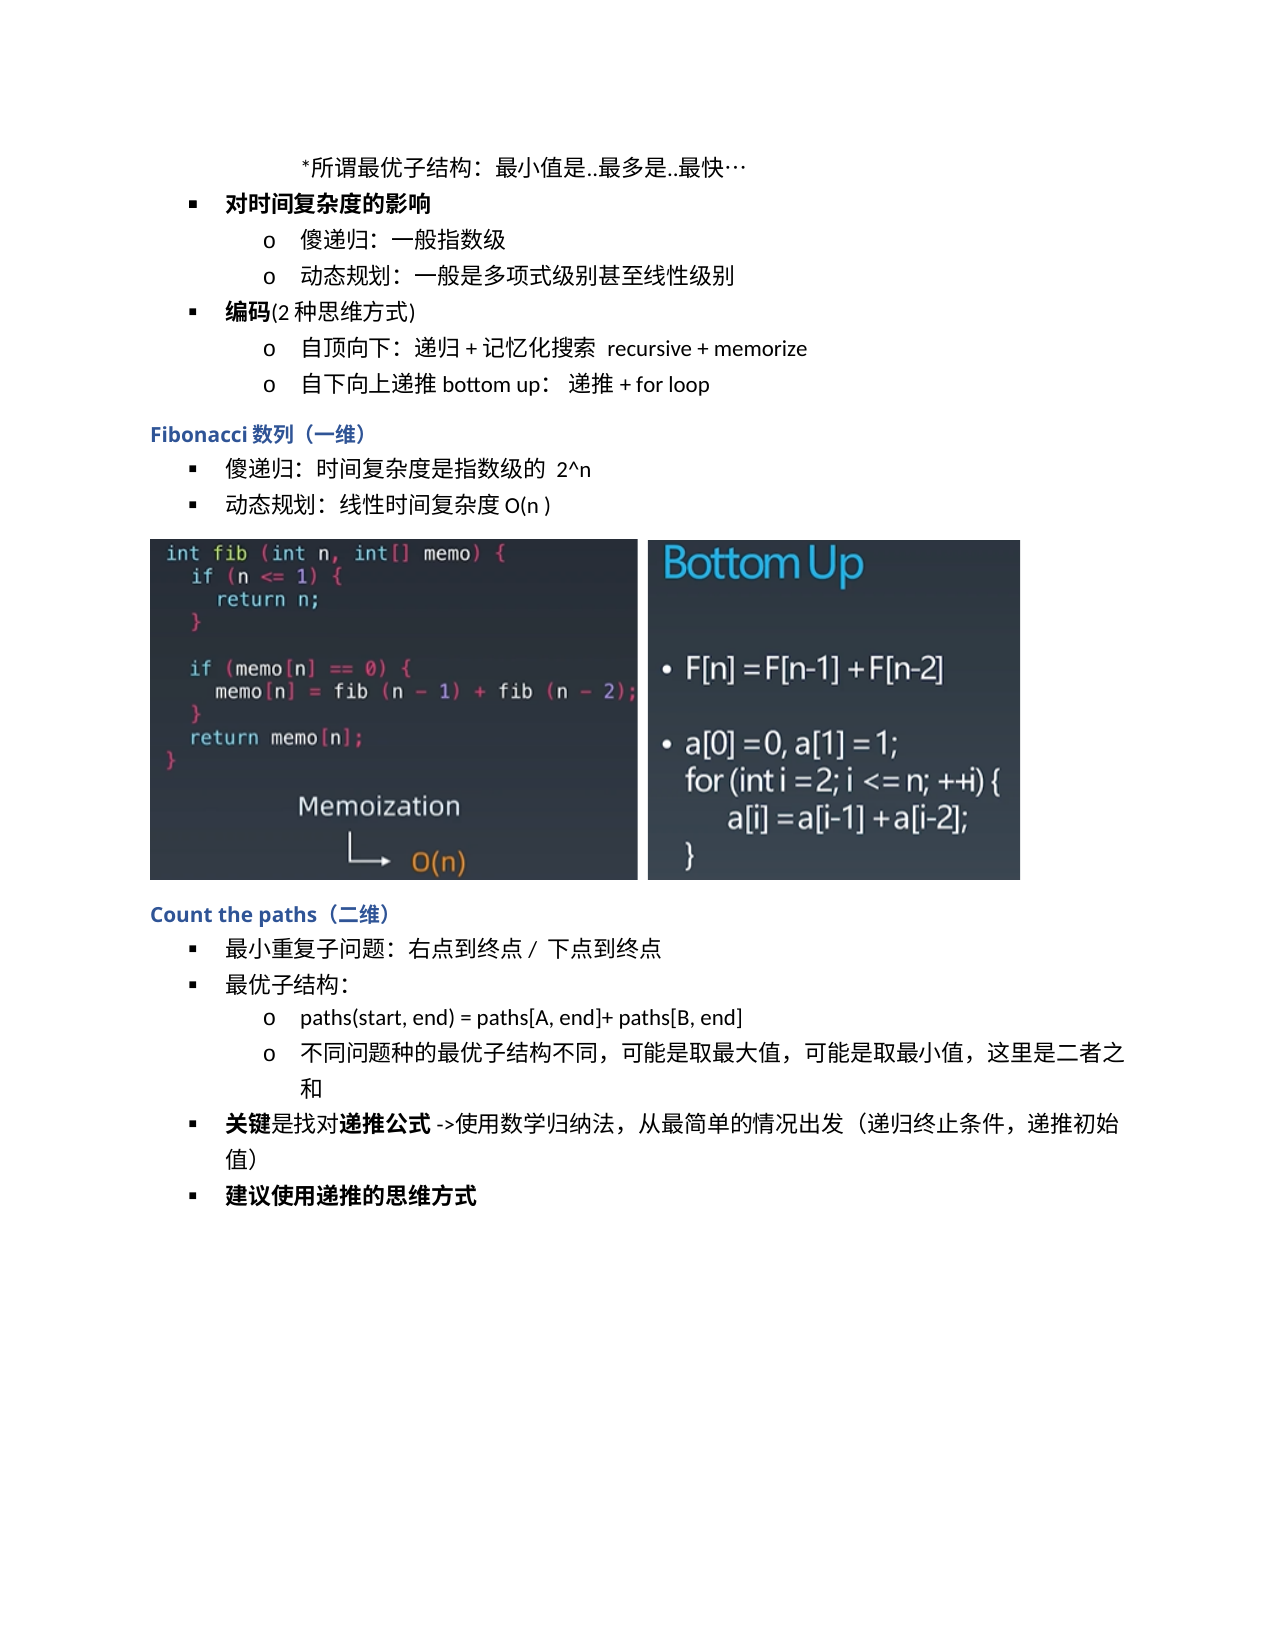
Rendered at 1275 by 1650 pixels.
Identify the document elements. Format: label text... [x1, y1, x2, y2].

list 自顶向下：递归 + 记忆化搜索 recursive + memorize [262, 329, 1125, 363]
list 关键是找对递推公式 ->使用数学归纳法，从最简单的情况出发（递归终止条件，递推初始值） [187, 1106, 1125, 1175]
list 动态规划：线性时间复杂度O(n ) [187, 487, 1125, 520]
picture [647, 540, 1021, 880]
subtitle Fibonacci数列（一维） [150, 418, 1125, 449]
list 傻递归：时间复杂度是指数级的 2^n [187, 451, 1125, 484]
list 最优子结构： [187, 967, 1125, 1000]
list 傻递归：一般指数级 [262, 222, 1125, 255]
subtitle Count the paths（二维） [150, 898, 1125, 929]
list 动态规划：一般是多项式级别甚至线性级别 [262, 258, 1125, 291]
list 最小重复子问题：右点到终点 / 下点到终点 [187, 931, 1125, 964]
list paths(start, end) = paths[A, end]+ paths[B, end] [262, 1003, 1125, 1032]
list 建议使用递推的思维方式 [187, 1178, 1125, 1211]
list 编码(2种思维方式) [187, 294, 1125, 327]
list *所谓最优子结构：最小值是..最多是..最快… [300, 150, 1125, 183]
picture [150, 539, 638, 880]
list 自下向上递推bottom up： 递推 + for loop [262, 366, 1125, 399]
list 对时间复杂度的影响 [187, 186, 1125, 219]
list 不同问题种的最优子结构不同，可能是取最大值，可能是取最小值，这里是二者之和 [262, 1034, 1125, 1104]
